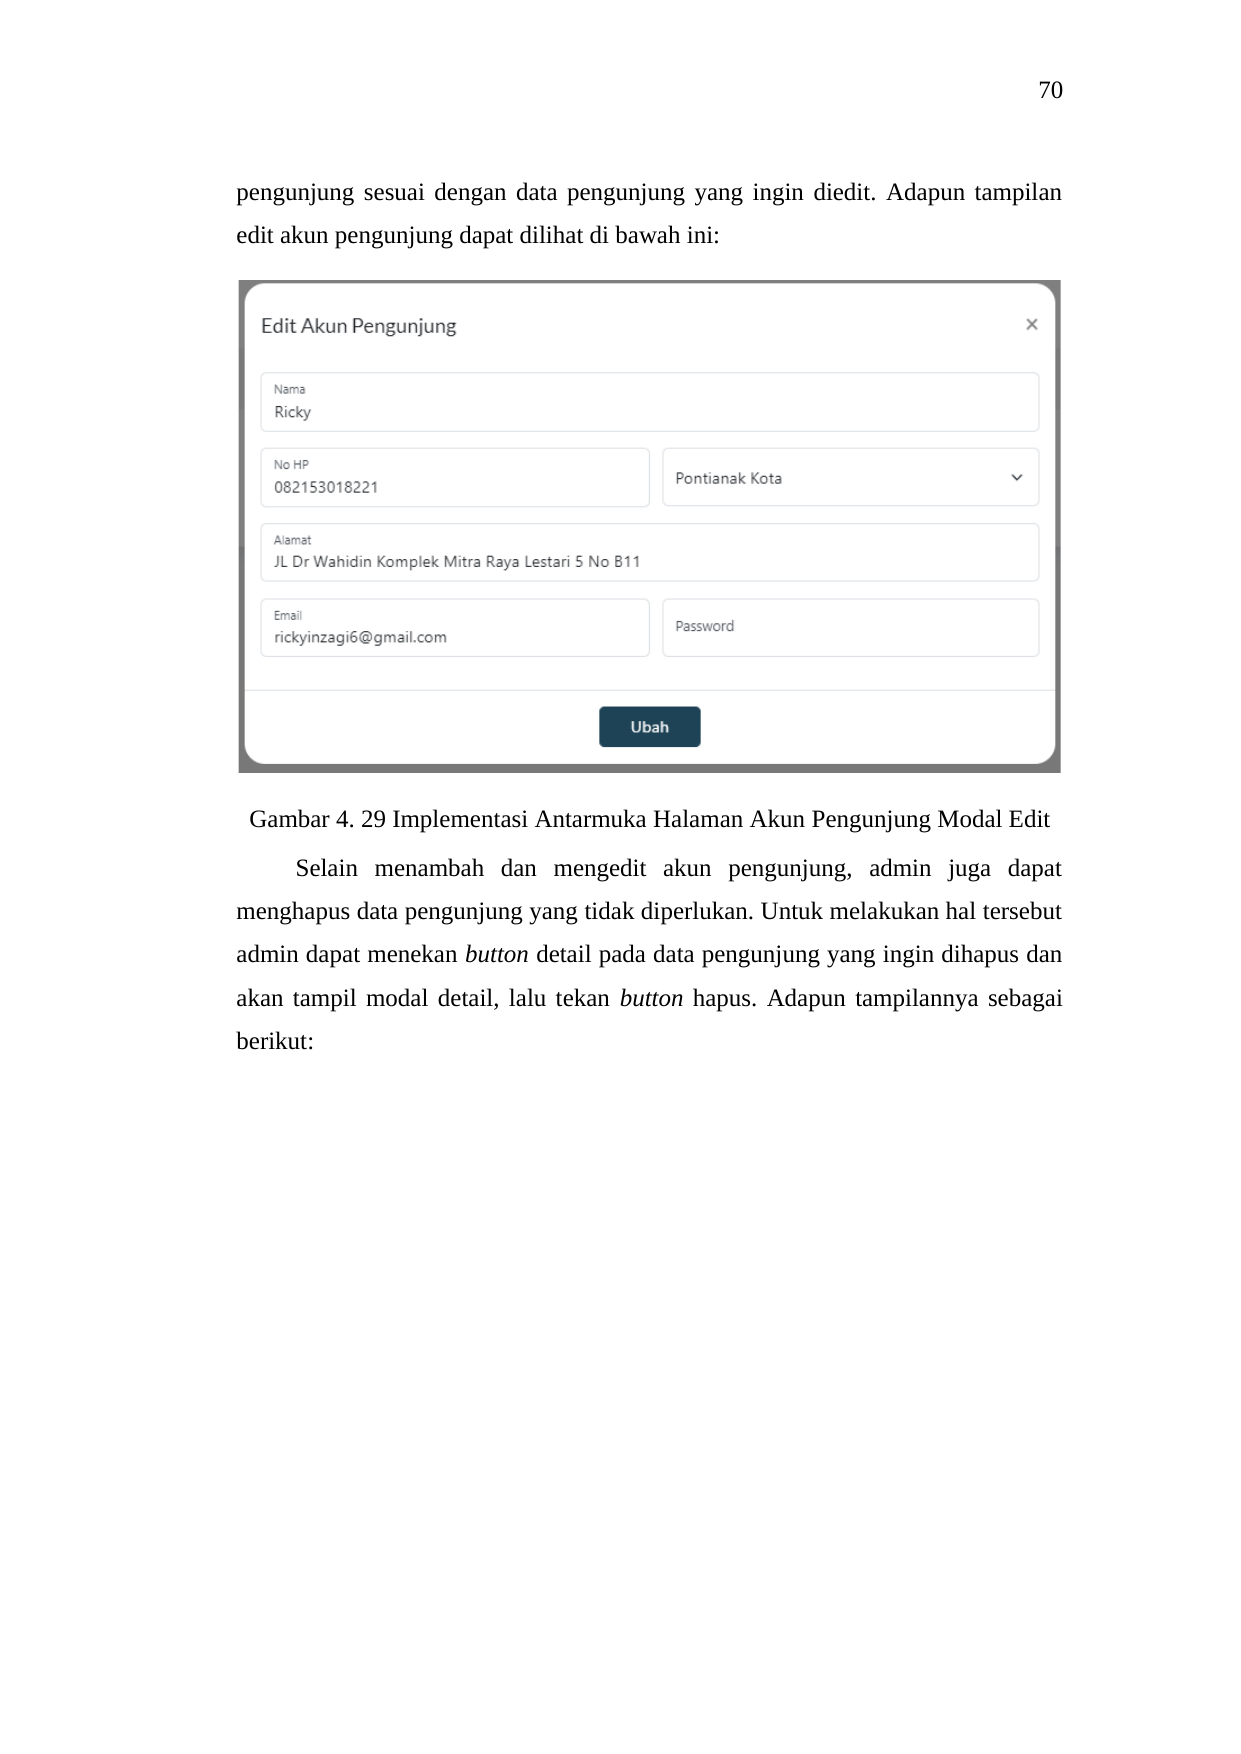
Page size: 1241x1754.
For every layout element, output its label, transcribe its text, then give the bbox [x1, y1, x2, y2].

picture [238, 280, 1061, 773]
text Gambar 4. 29 Implementasi Antarmuka Halaman Akun Pengunjung Modal Edit [236, 804, 1063, 832]
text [236, 177, 1063, 249]
text Selain menambah dan mengedit akun pengunjung, admin juga dapat menghapus data pengunjung yang tidak diperlukan. Untuk melakukan hal tersebut admin dapat menekan button detail pada data pengunjung yang ingin dihapus dan akan tampil modal detail, lalu tekan button hapus. Adapun tampilannya sebagai berikut: [236, 853, 1063, 1054]
